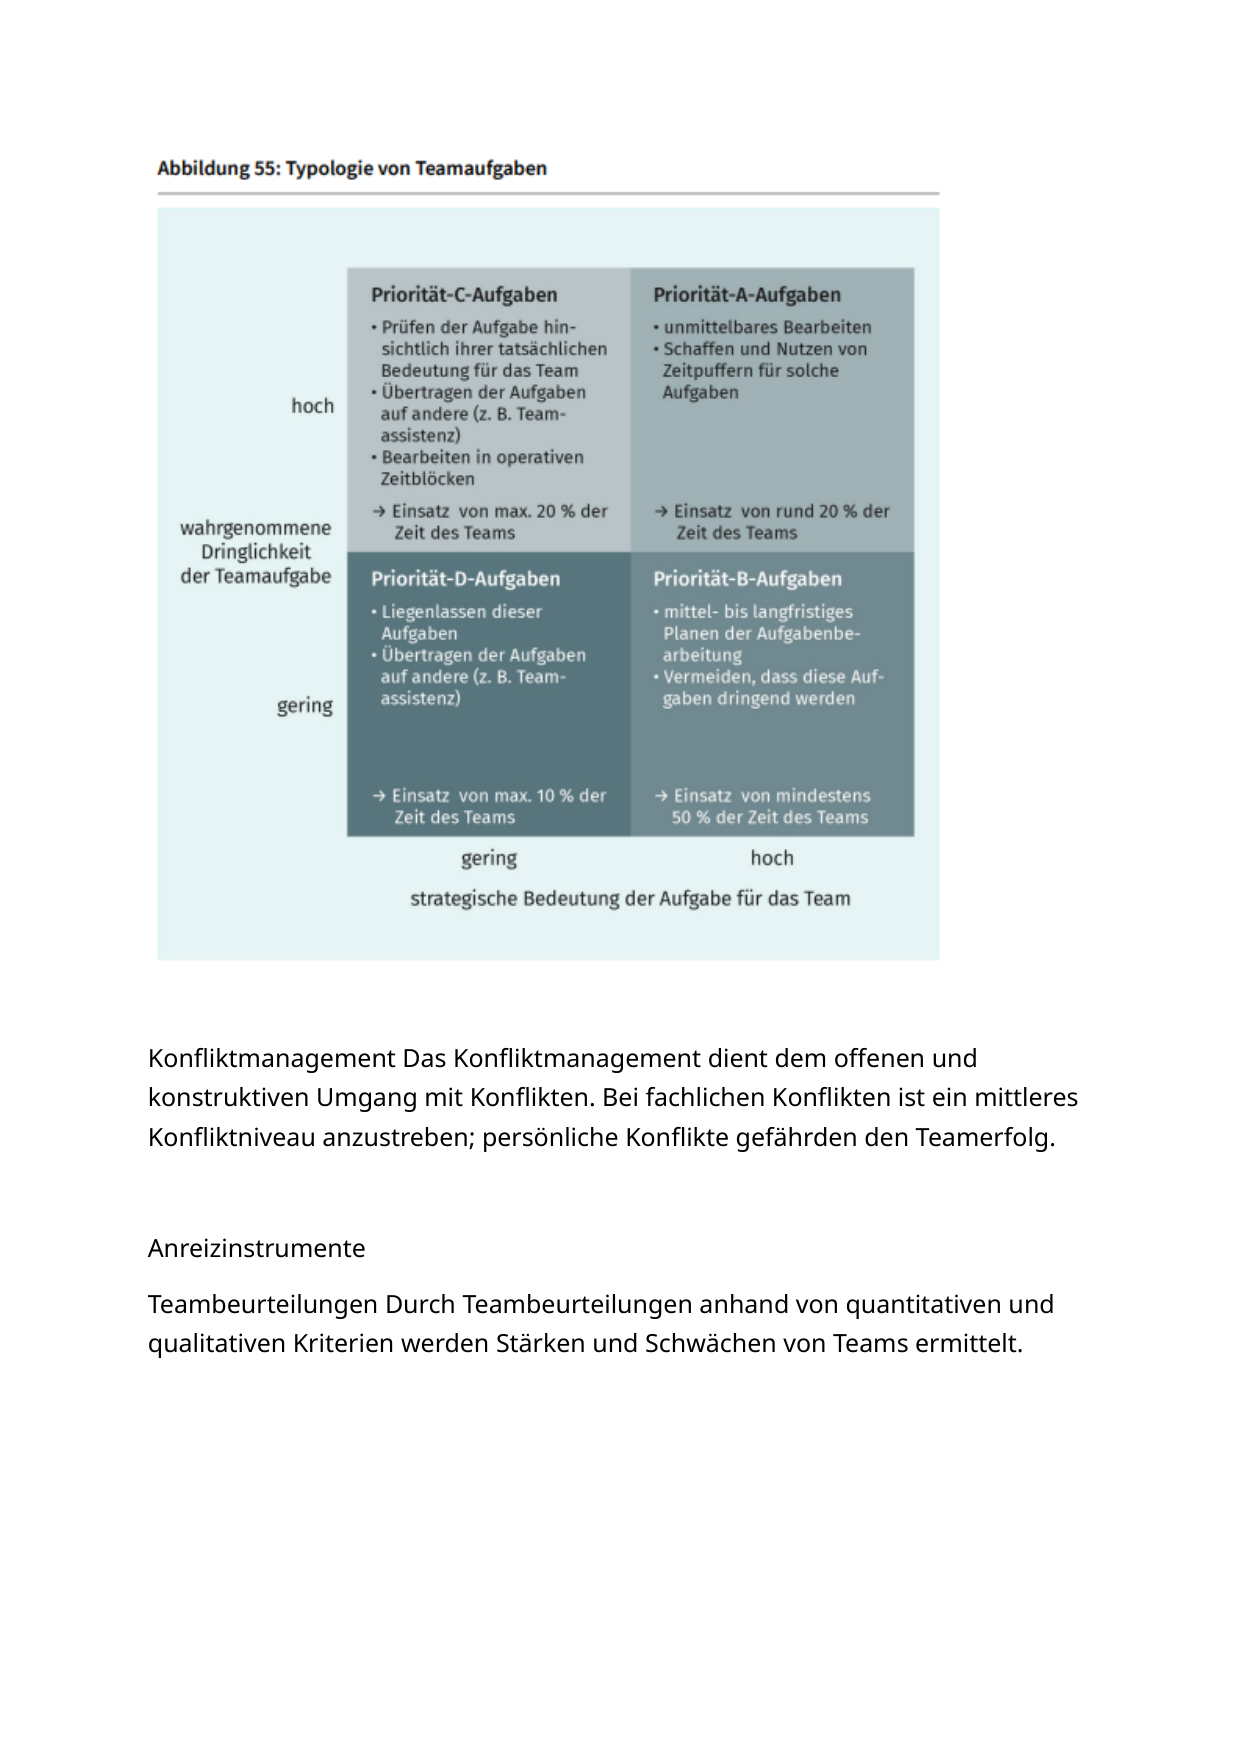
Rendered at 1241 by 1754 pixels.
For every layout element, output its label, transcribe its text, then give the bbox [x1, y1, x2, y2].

picture [147, 147, 951, 964]
text Konfliktmanagement Das Konfliktmanagement dient dem offenen und konstruktiven Umgang mit Konflikten. Bei fachlichen Konflikten ist ein mittleres Konfliktniveau anzustreben; persönliche Konflikte gefährden den Teamerfolg. [148, 1041, 1093, 1153]
text Teambeurteilungen Durch Teambeurteilungen anhand von quantitativen und qualitativen Kriterien werden Stärken und Schwächen von Teams ermittelt. [148, 1287, 1093, 1360]
text Anreizinstrumente [148, 1231, 1093, 1265]
